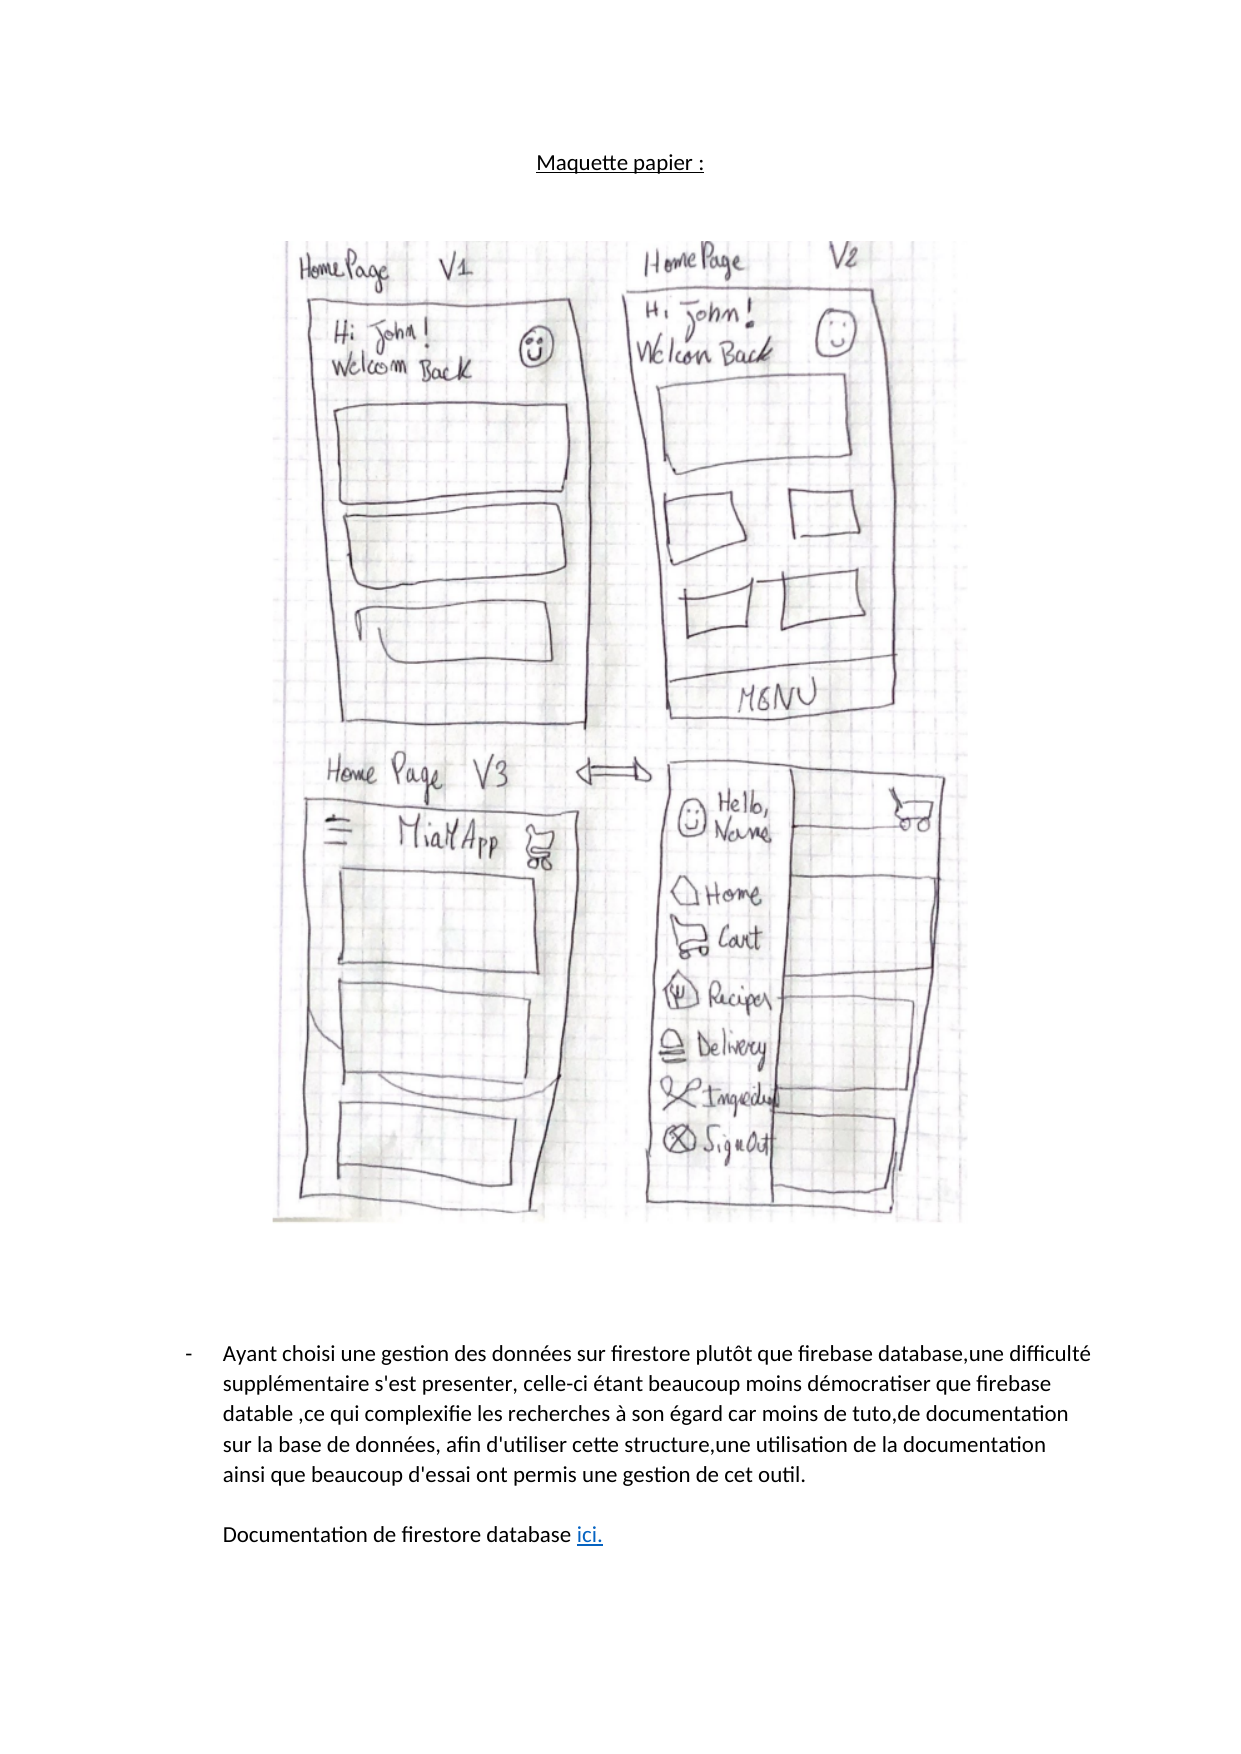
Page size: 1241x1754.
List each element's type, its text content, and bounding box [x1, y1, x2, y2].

text Maquette papier : [148, 148, 1093, 176]
picture [272, 241, 968, 1227]
list Documentation de firestore database ici. [223, 1520, 1093, 1548]
list Ayant choisi une gestion des données sur firestore plutôt que firebase database,une difficulté supplémentaire s'est presenter, celle-ci étant beaucoup moins démocratiser que firebase datable ,ce qui complexifie les recherches à son égard car moins de tuto,de documentation sur la base de données, afin d'utiliser cette structure,une utilisation de la documentation ainsi que beaucoup d'essai ont permis une gestion de cet outil. [185, 1339, 1093, 1488]
